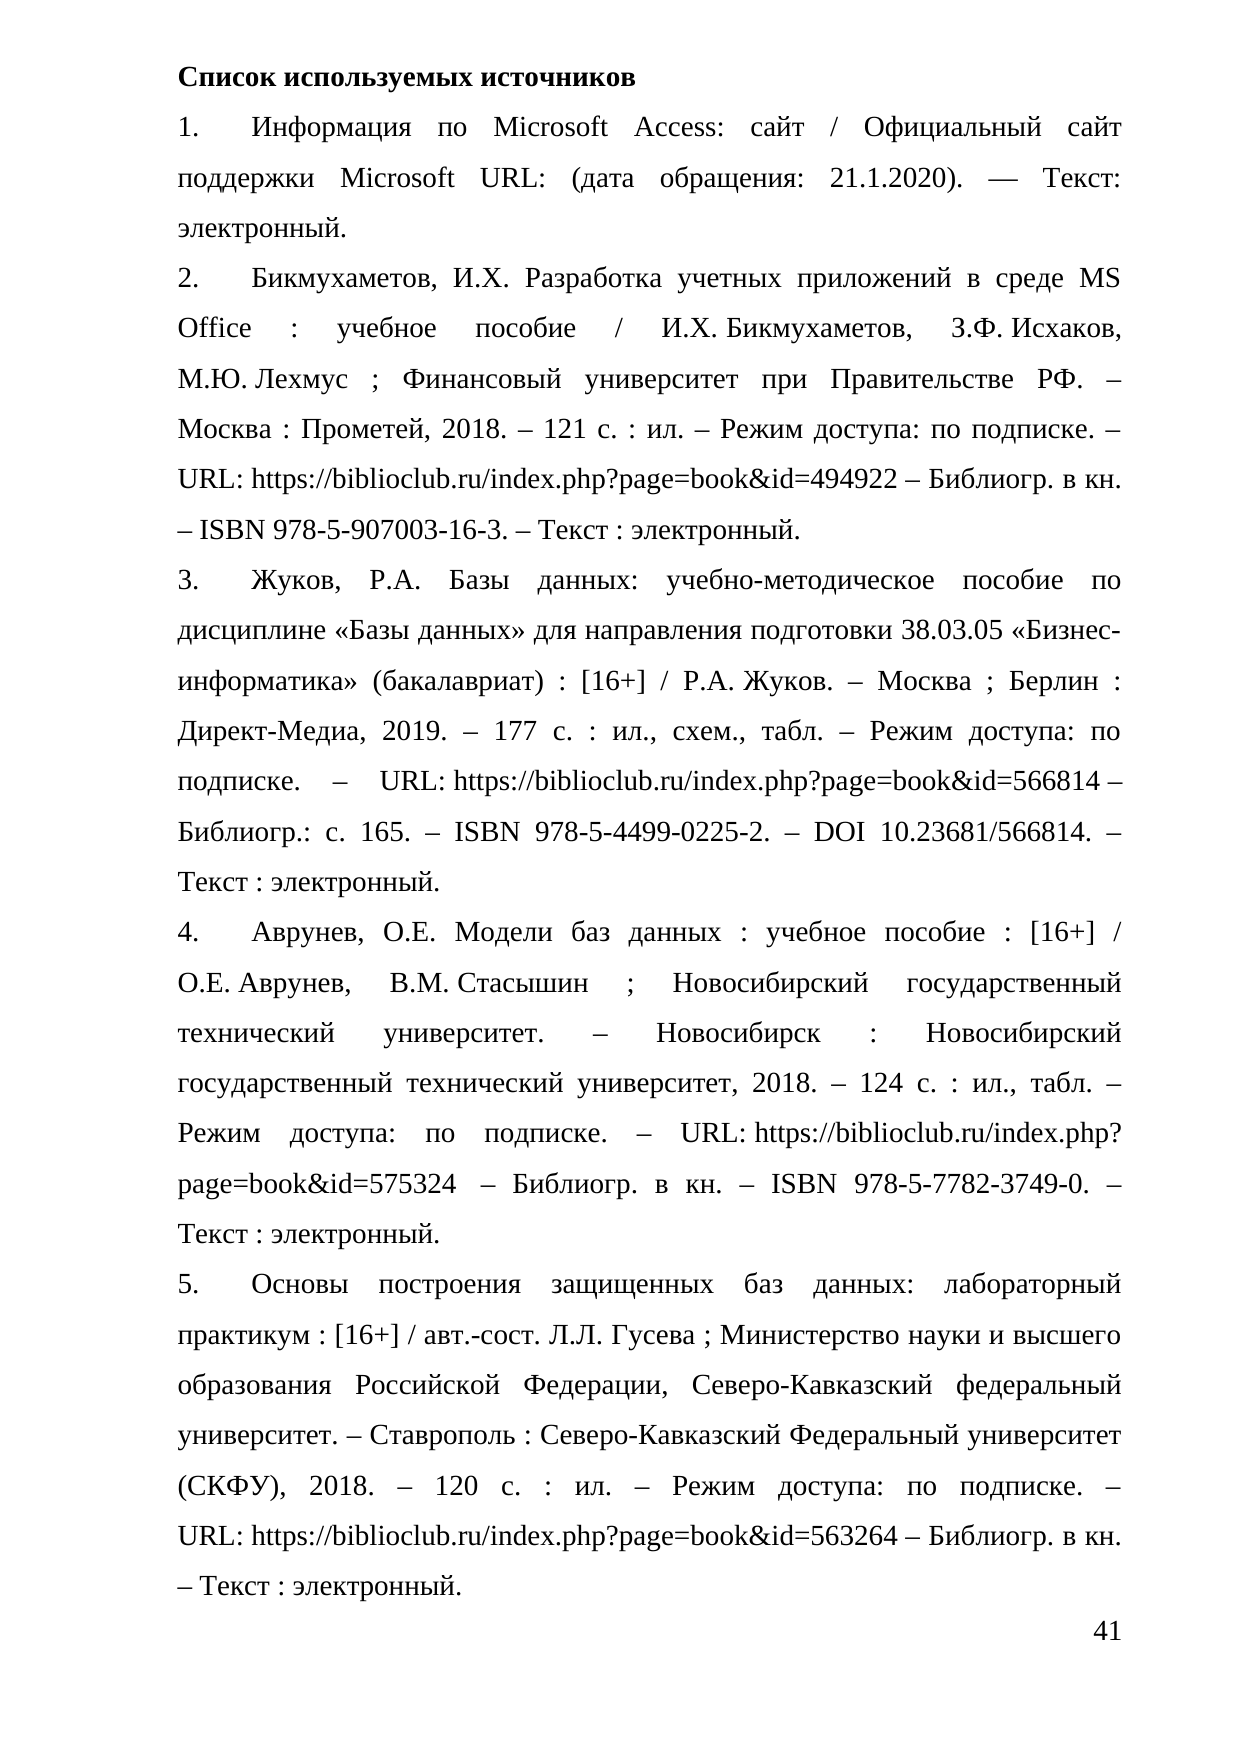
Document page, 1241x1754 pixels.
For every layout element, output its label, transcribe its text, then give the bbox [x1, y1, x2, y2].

list Информация по Microsoft Access: сайт / Официальный сайт поддержки Microsoft URL: (дата обращения: 21.1.2020). — Текст: электронный. [177, 109, 1122, 243]
list Основы построения защищенных баз данных: лабораторный практикум : [16+] / авт.-сост. Л.Л. Гусева ; Министерство науки и высшего образования Российской Федерации, Северо-Кавказский федеральный университет. – Ставрополь : Северо-Кавказский Федеральный университет (СКФУ), 2018. – 120 с. : ил. – Режим доступа: по подписке. – URL: https://biblioclub.ru/index.php?page=book&id=563264 – Библиогр. в кн. – Текст : электронный. [177, 1267, 1122, 1602]
list Жуков, Р.А. Базы данных: учебно-методическое пособие по дисциплине «Базы данных» для направления подготовки 38.03.05 «Бизнес-информатика» (бакалавриат) : [16+] / Р.А. Жуков. – Москва ; Берлин : Директ-Медиа, 2019. – 177 с. : ил., схем., табл. – Режим доступа: по подписке. – URL: https://biblioclub.ru/index.php?page=book&id=566814 – Библиогр.: с. 165. – ISBN 978-5-4499-0225-2. – DOI 10.23681/566814. – Текст : электронный. [177, 562, 1122, 898]
list Бикмухаметов, И.Х. Разработка учетных приложений в среде MS Office : учебное пособие / И.Х. Бикмухаметов, З.Ф. Исхаков, М.Ю. Лехмус ; Финансовый университет при Правительстве РФ. – Москва : Прометей, 2018. – 121 с. : ил. – Режим доступа: по подписке. – URL: https://biblioclub.ru/index.php?page=book&id=494922 – Библиогр. в кн. – ISBN 978-5-907003-16-3. – Текст : электронный. [177, 260, 1122, 545]
list Аврунев, О.Е. Модели баз данных : учебное пособие : [16+] / О.Е. Аврунев, В.М. Стасышин ; Новосибирский государственный технический университет. – Новосибирск : Новосибирский государственный технический университет, 2018. – 124 с. : ил., табл. – Режим доступа: по подписке. – URL: https://biblioclub.ru/index.php?page=book&id=575324 – Библиогр. в кн. – ISBN 978-5-7782-3749-0. – Текст : электронный. [177, 914, 1122, 1250]
text Список используемых источников [177, 59, 1122, 93]
